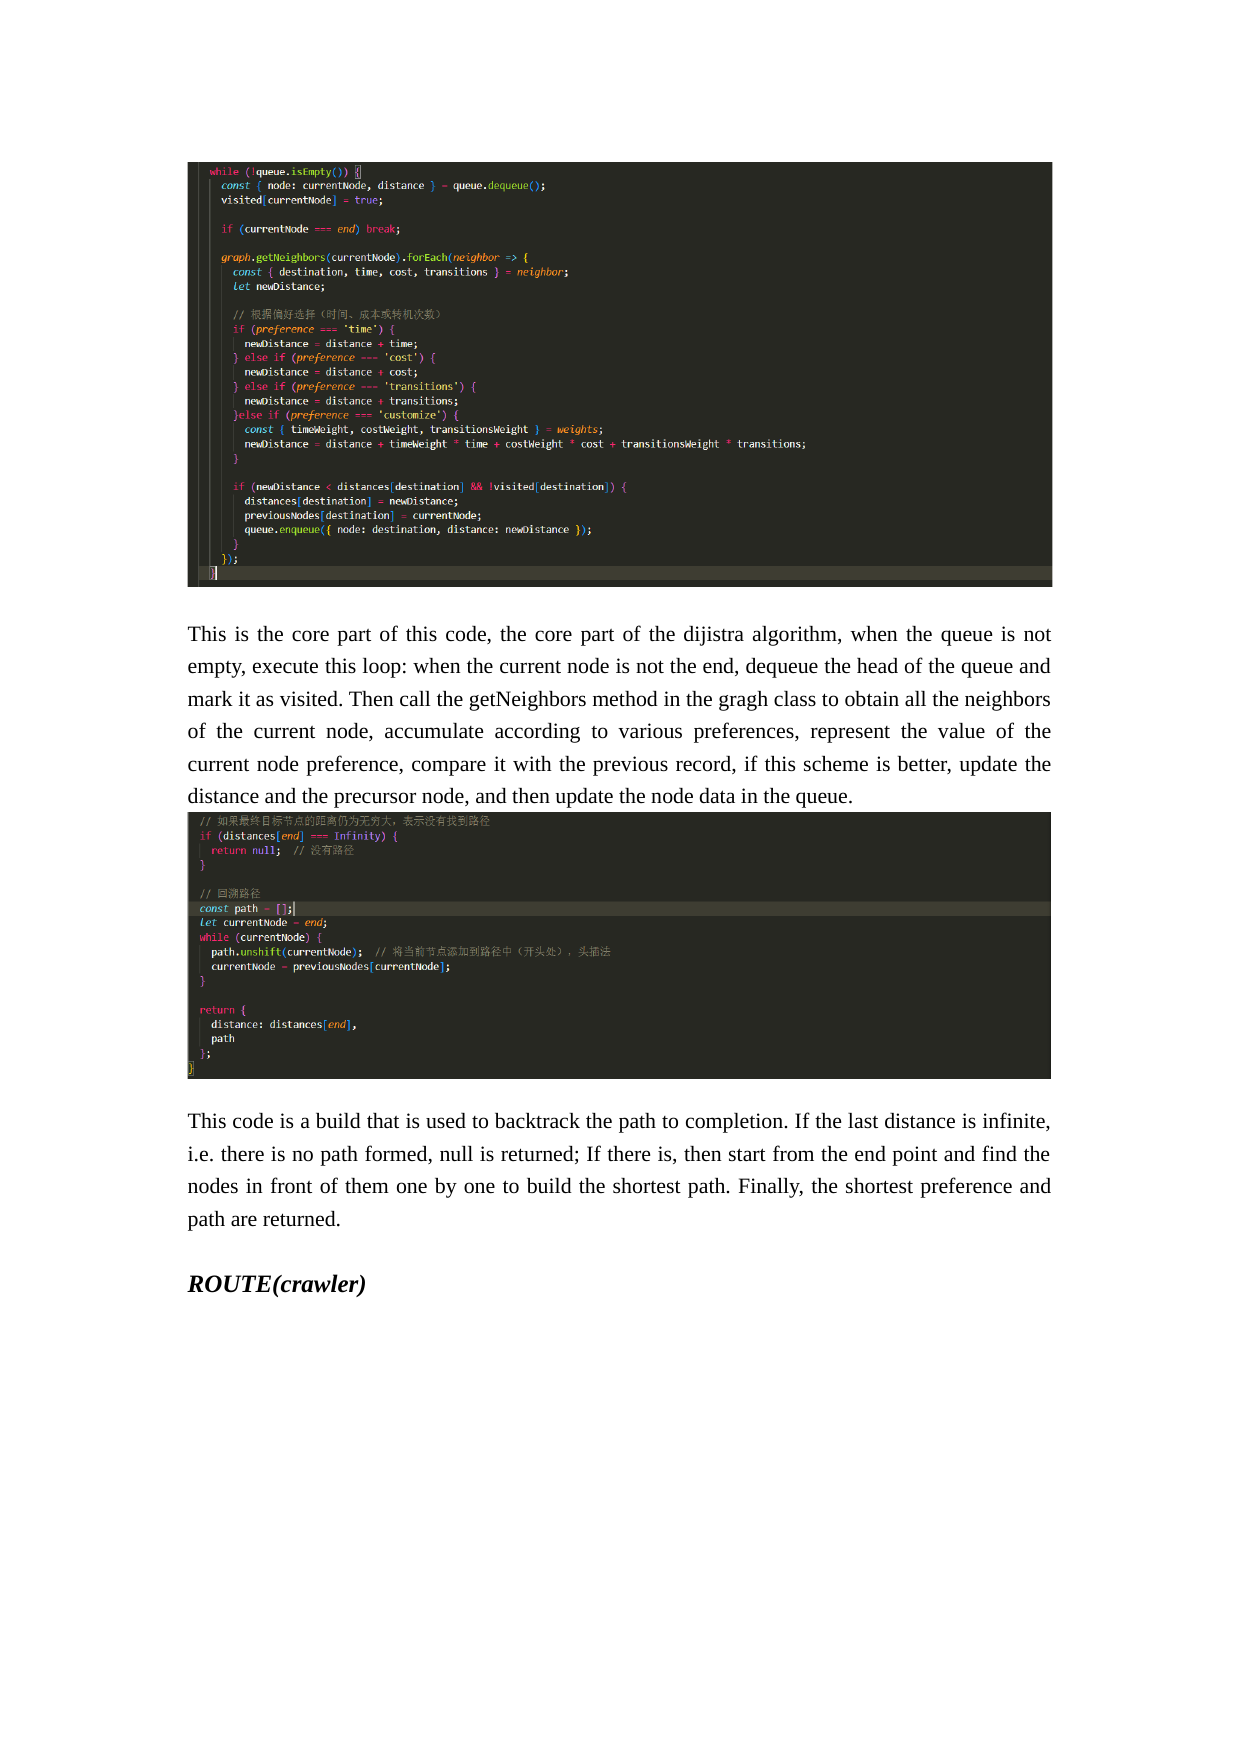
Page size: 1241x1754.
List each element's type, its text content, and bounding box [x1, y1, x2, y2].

picture [187, 812, 1051, 1079]
text This is the core part of this code, the core part of the dijistra algorithm, when the queue is not empty, execute this loop: when the current node is not the end, dequeue the head of the queue and mark it as visited. Then call the getNeighbors method in the gragh class to obtain all the neighbors of the current node, accumulate according to various preferences, represent the value of the current node preference, compare it with the previous record, if this scheme is better, update the distance and the precursor node, and then update the node data in the queue. [187, 617, 1053, 812]
picture [187, 162, 1053, 587]
text ROUTE(crawler) [187, 1267, 1053, 1299]
text This code is a build that is used to backtrack the path to completion. If the last distance is infinite, i.e. there is no path formed, null is returned; If there is, then start from the end point and find the nodes in front of them one by one to build the shortest path. Finally, the shortest preference and path are returned. [187, 1104, 1053, 1234]
